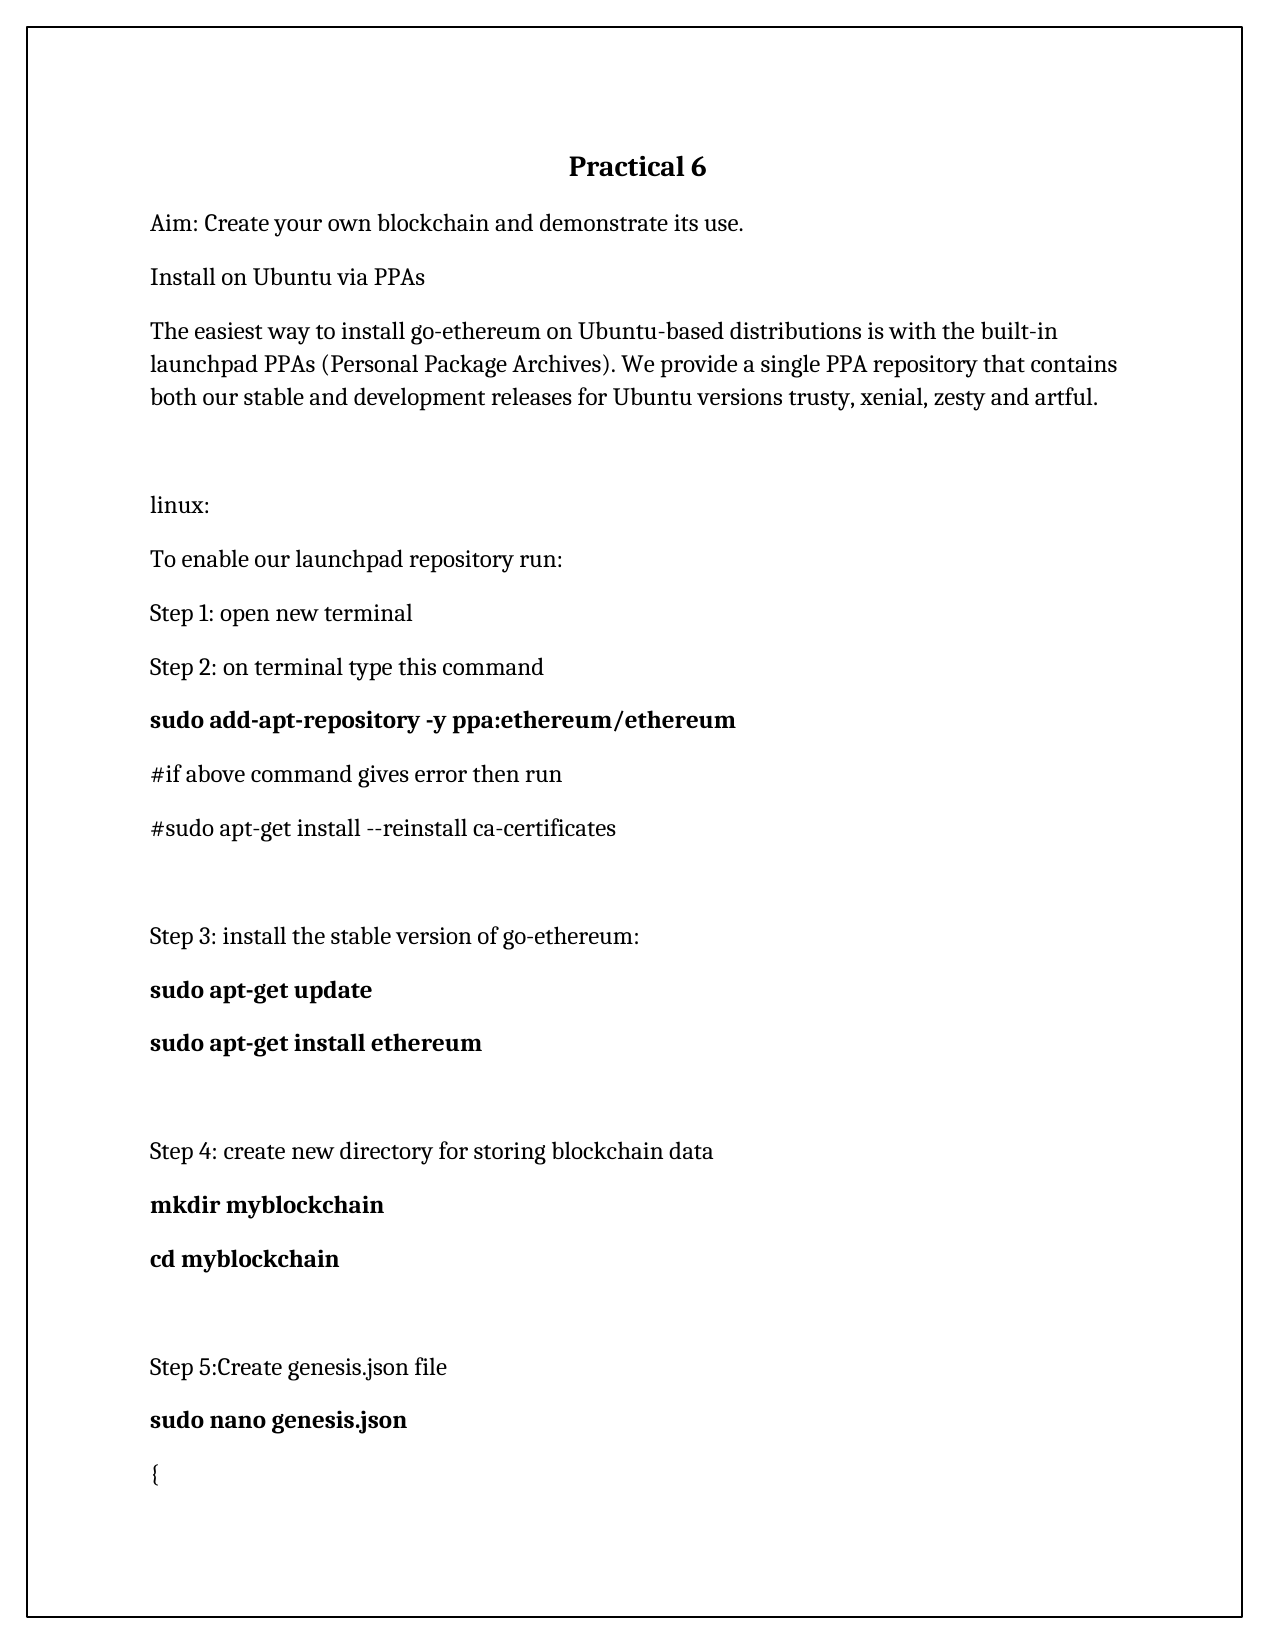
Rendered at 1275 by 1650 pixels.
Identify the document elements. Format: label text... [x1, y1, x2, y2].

text Step 3: install the stable version of go-ethereum: [150, 922, 1125, 950]
text #if above command gives error then run [150, 760, 1125, 789]
text Step 5:Create genesis.json file [150, 1352, 1125, 1381]
text Step 2: on terminal type this command [150, 652, 1125, 681]
text Step 1: open new terminal [150, 598, 1125, 627]
text Practical 6 [150, 150, 1125, 183]
text sudo apt-get update [150, 976, 1125, 1004]
text { [150, 1460, 1125, 1489]
text Step 4: create new directory for storing blockchain data [150, 1137, 1125, 1166]
text mkdir myblockchain [150, 1191, 1125, 1220]
text Install on Ubuntu via PPAs [150, 263, 1125, 292]
text linux: [150, 491, 1125, 519]
text cd myblockchain [150, 1245, 1125, 1273]
text The easiest way to install go-ethereum on Ubuntu-based distributions is with the built-in launchpad PPAs (Personal Package Archives). We provide a single PPA repository that contains both our stable and development releases for Ubuntu versions trusty, xenial, zesty and artful. [150, 317, 1125, 412]
text sudo add-apt-repository -y ppa:ethereum/ethereum [150, 706, 1125, 735]
text #sudo apt-get install --reinstall ca-certificates [150, 814, 1125, 843]
text sudo apt-get install ethereum [150, 1029, 1125, 1058]
text Aim: Create your own blockchain and demonstrate its use. [150, 209, 1125, 238]
text sudo nano genesis.json [150, 1406, 1125, 1435]
text To enable our launchpad repository run: [150, 545, 1125, 573]
